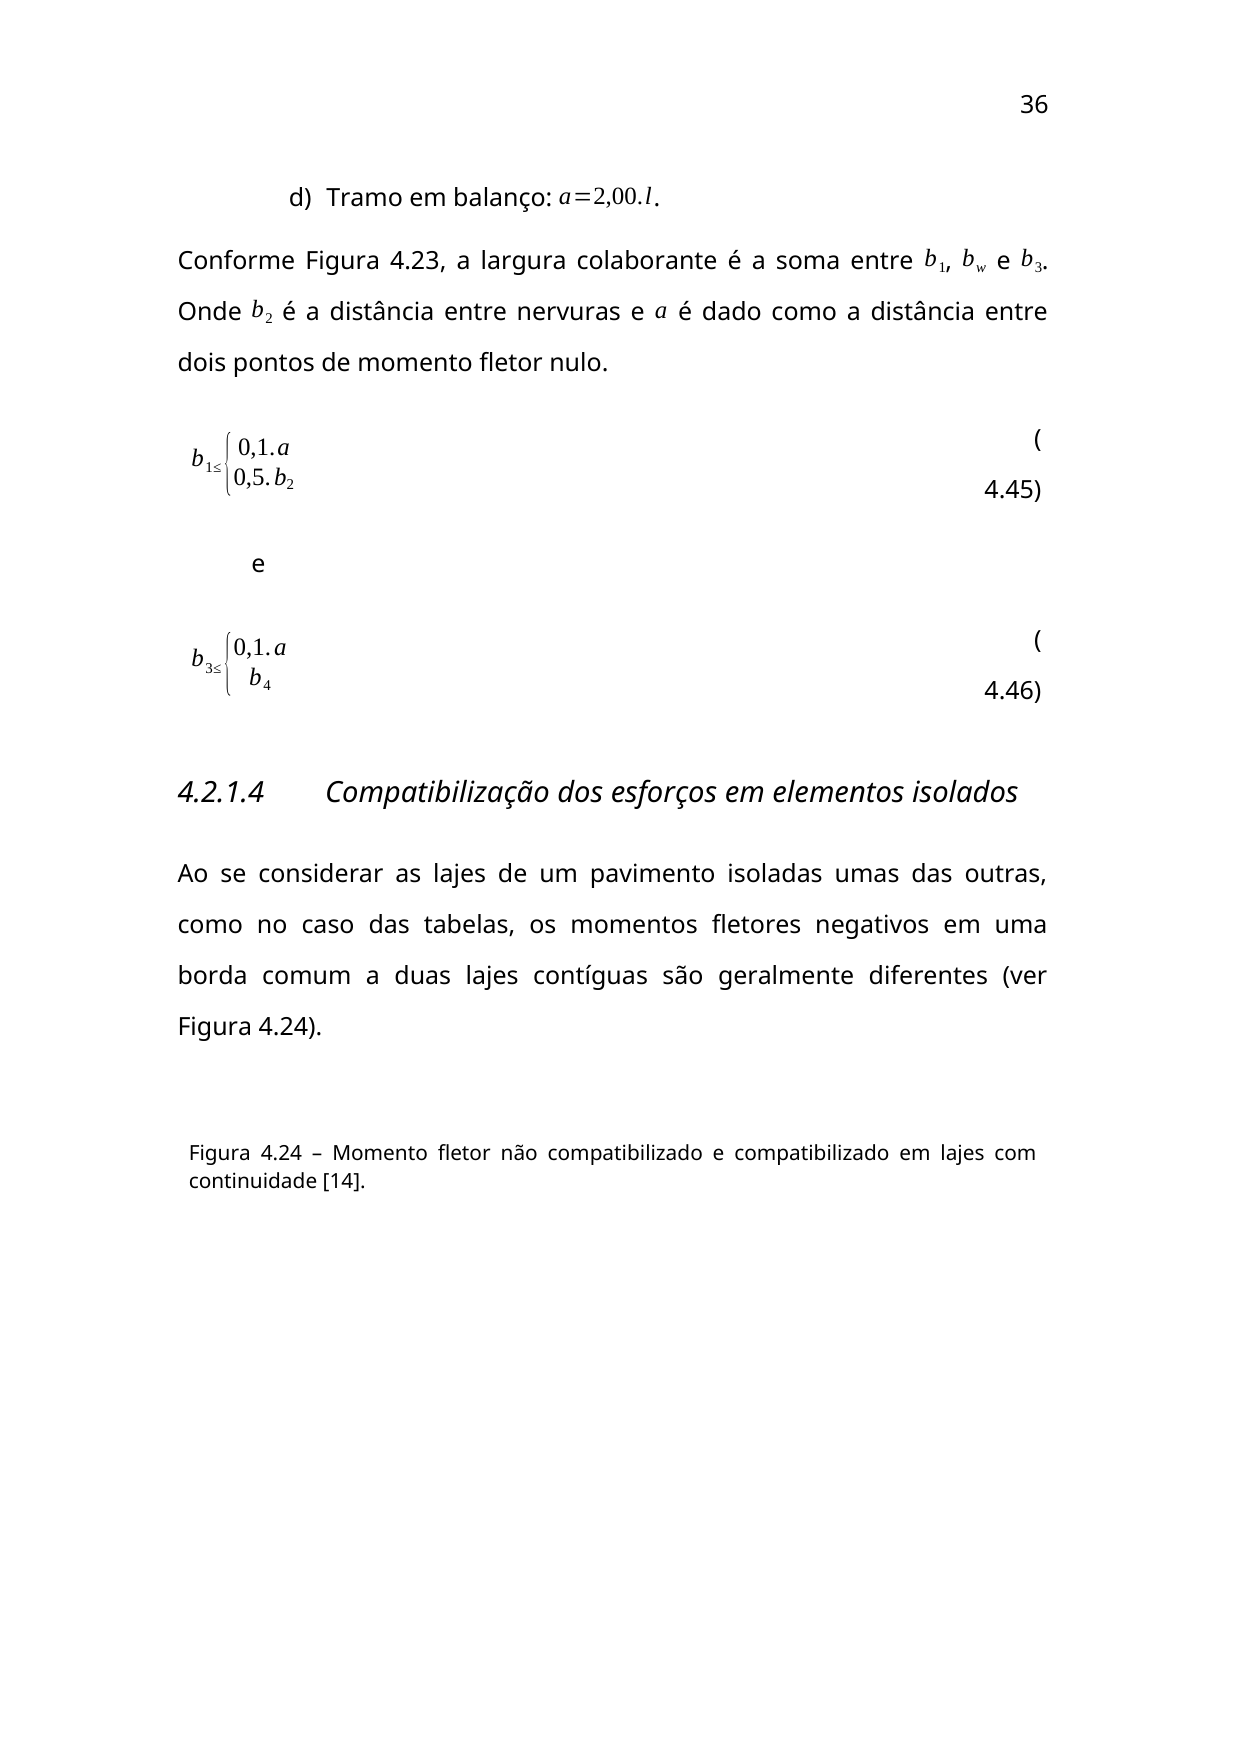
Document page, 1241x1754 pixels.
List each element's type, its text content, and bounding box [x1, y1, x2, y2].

table_header Figura 4.24 – Momento fletor não compatibilizado e compatibilizado em lajes com continuidade [14]. [177, 1136, 1048, 1197]
table_header (4.45) [895, 409, 1048, 533]
subtitle Compatibilização dos esforços em elementos isolados [177, 771, 1048, 811]
text e [177, 545, 1048, 579]
text Ao se considerar as lajes de um pavimento isoladas umas das outras, como no caso das tabelas, os momentos fletores negativos em uma borda comum a duas lajes contíguas são geralmente diferentes (ver Figura 4.24). [177, 855, 1048, 1042]
text Conforme Figura 4.23, a largura colaborante é a soma entre , e . Onde é a distância entre nervuras e é dado como a distância entre dois pontos de momento fletor nulo. [177, 243, 1048, 379]
table_header (4.46) [895, 609, 1048, 733]
table_header [184, 609, 895, 733]
table_header [184, 409, 895, 533]
list Tramo em balanço: . [288, 179, 1048, 213]
